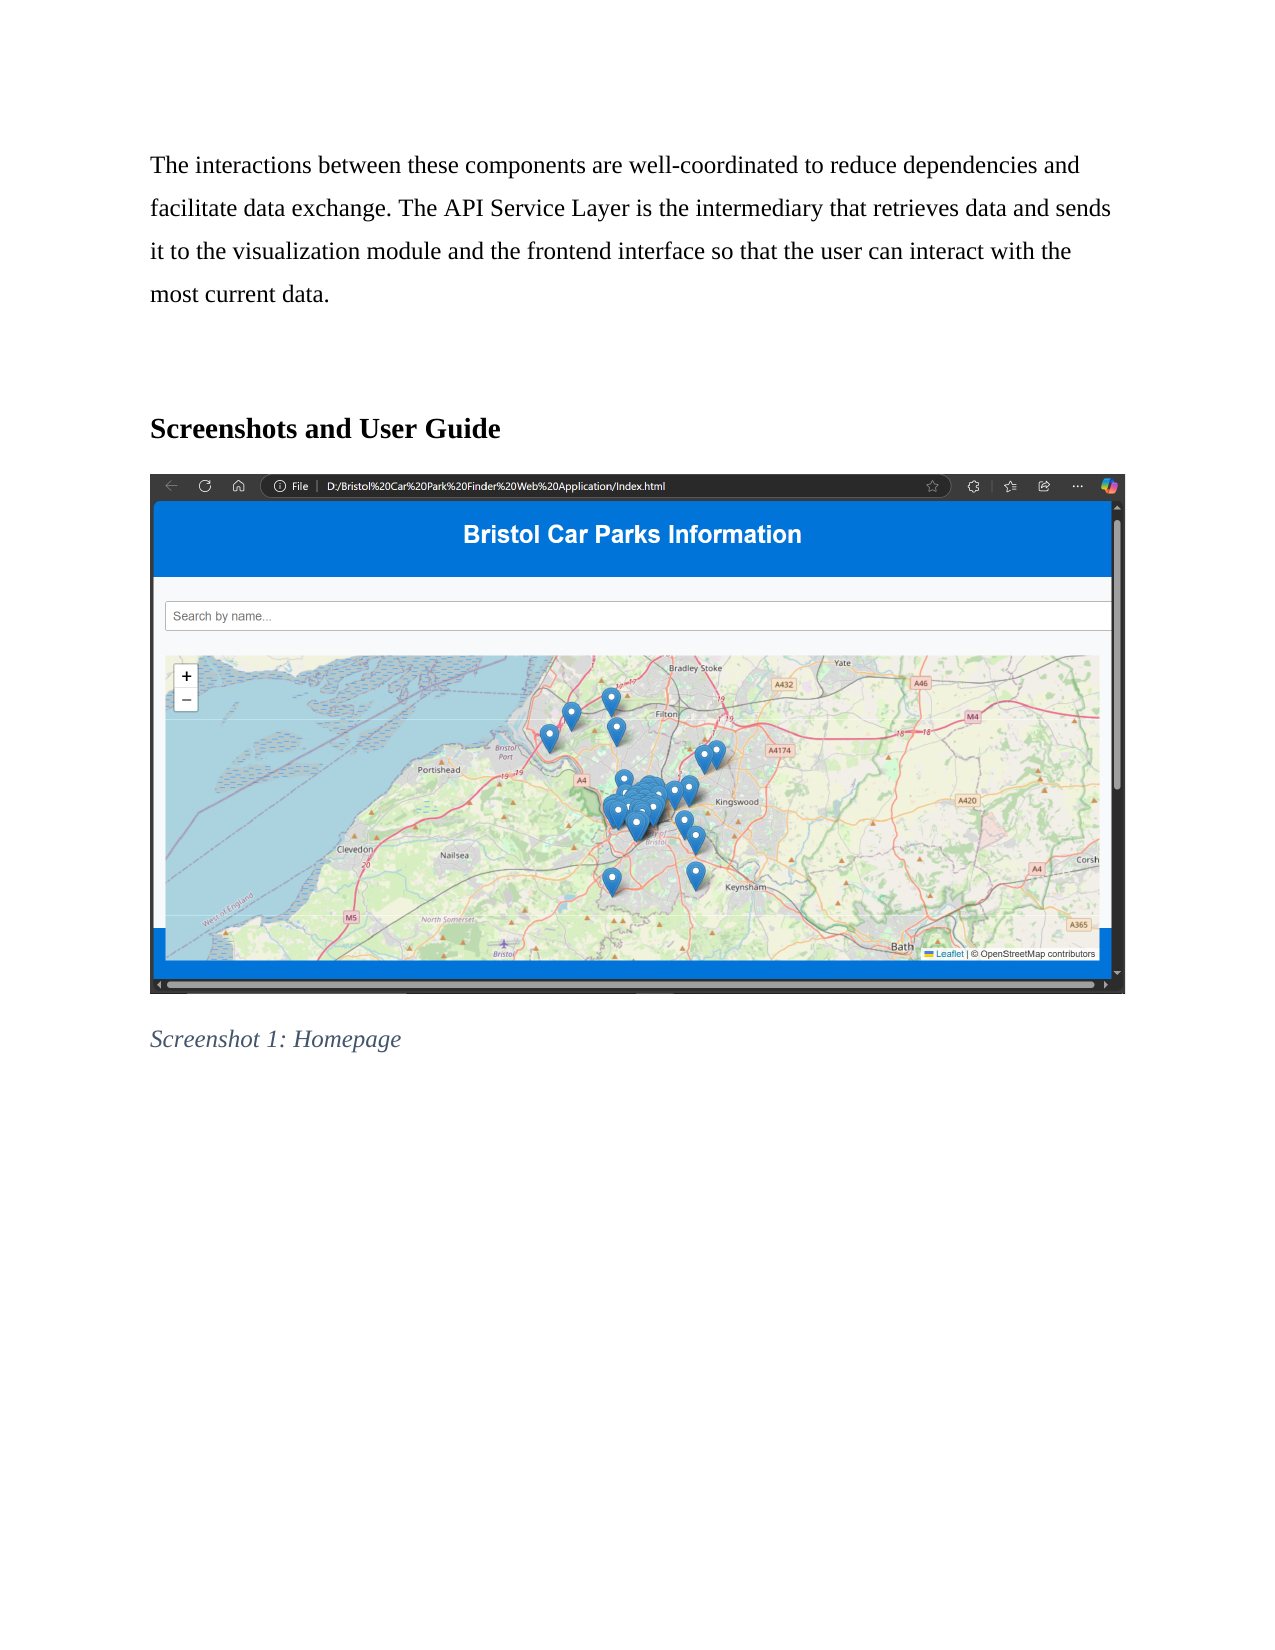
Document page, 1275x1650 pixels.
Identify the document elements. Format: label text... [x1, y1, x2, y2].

text The interactions between these components are well-coordinated to reduce dependencies and facilitate data exchange. The API Service Layer is the intermediary that retrieves data and sends it to the visualization module and the frontend interface so that the user can interact with the most current data. [150, 150, 1125, 308]
text Screenshot 1: Homepage [150, 1024, 1125, 1052]
picture [150, 474, 1125, 994]
subtitle Screenshots and User Guide [150, 411, 1125, 445]
